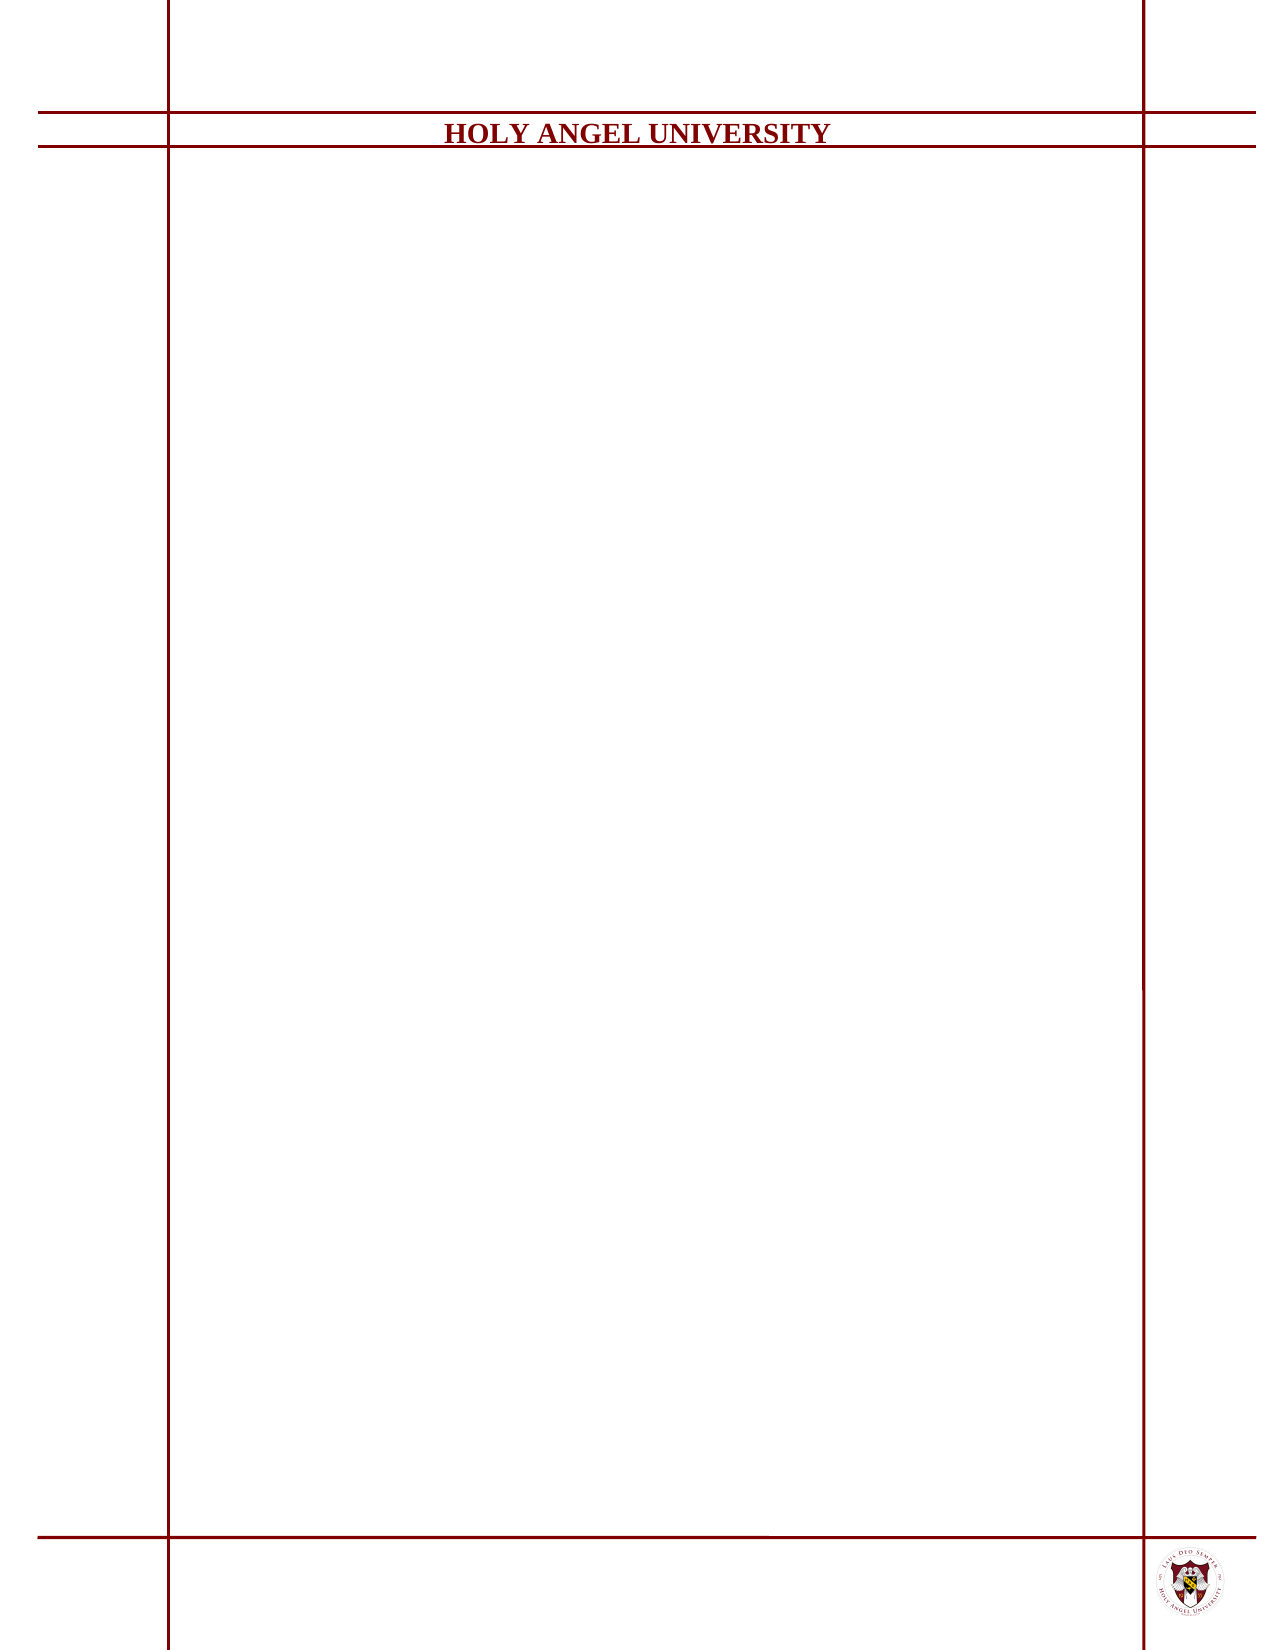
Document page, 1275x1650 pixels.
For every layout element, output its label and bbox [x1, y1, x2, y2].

picture [1146, 1541, 1234, 1624]
